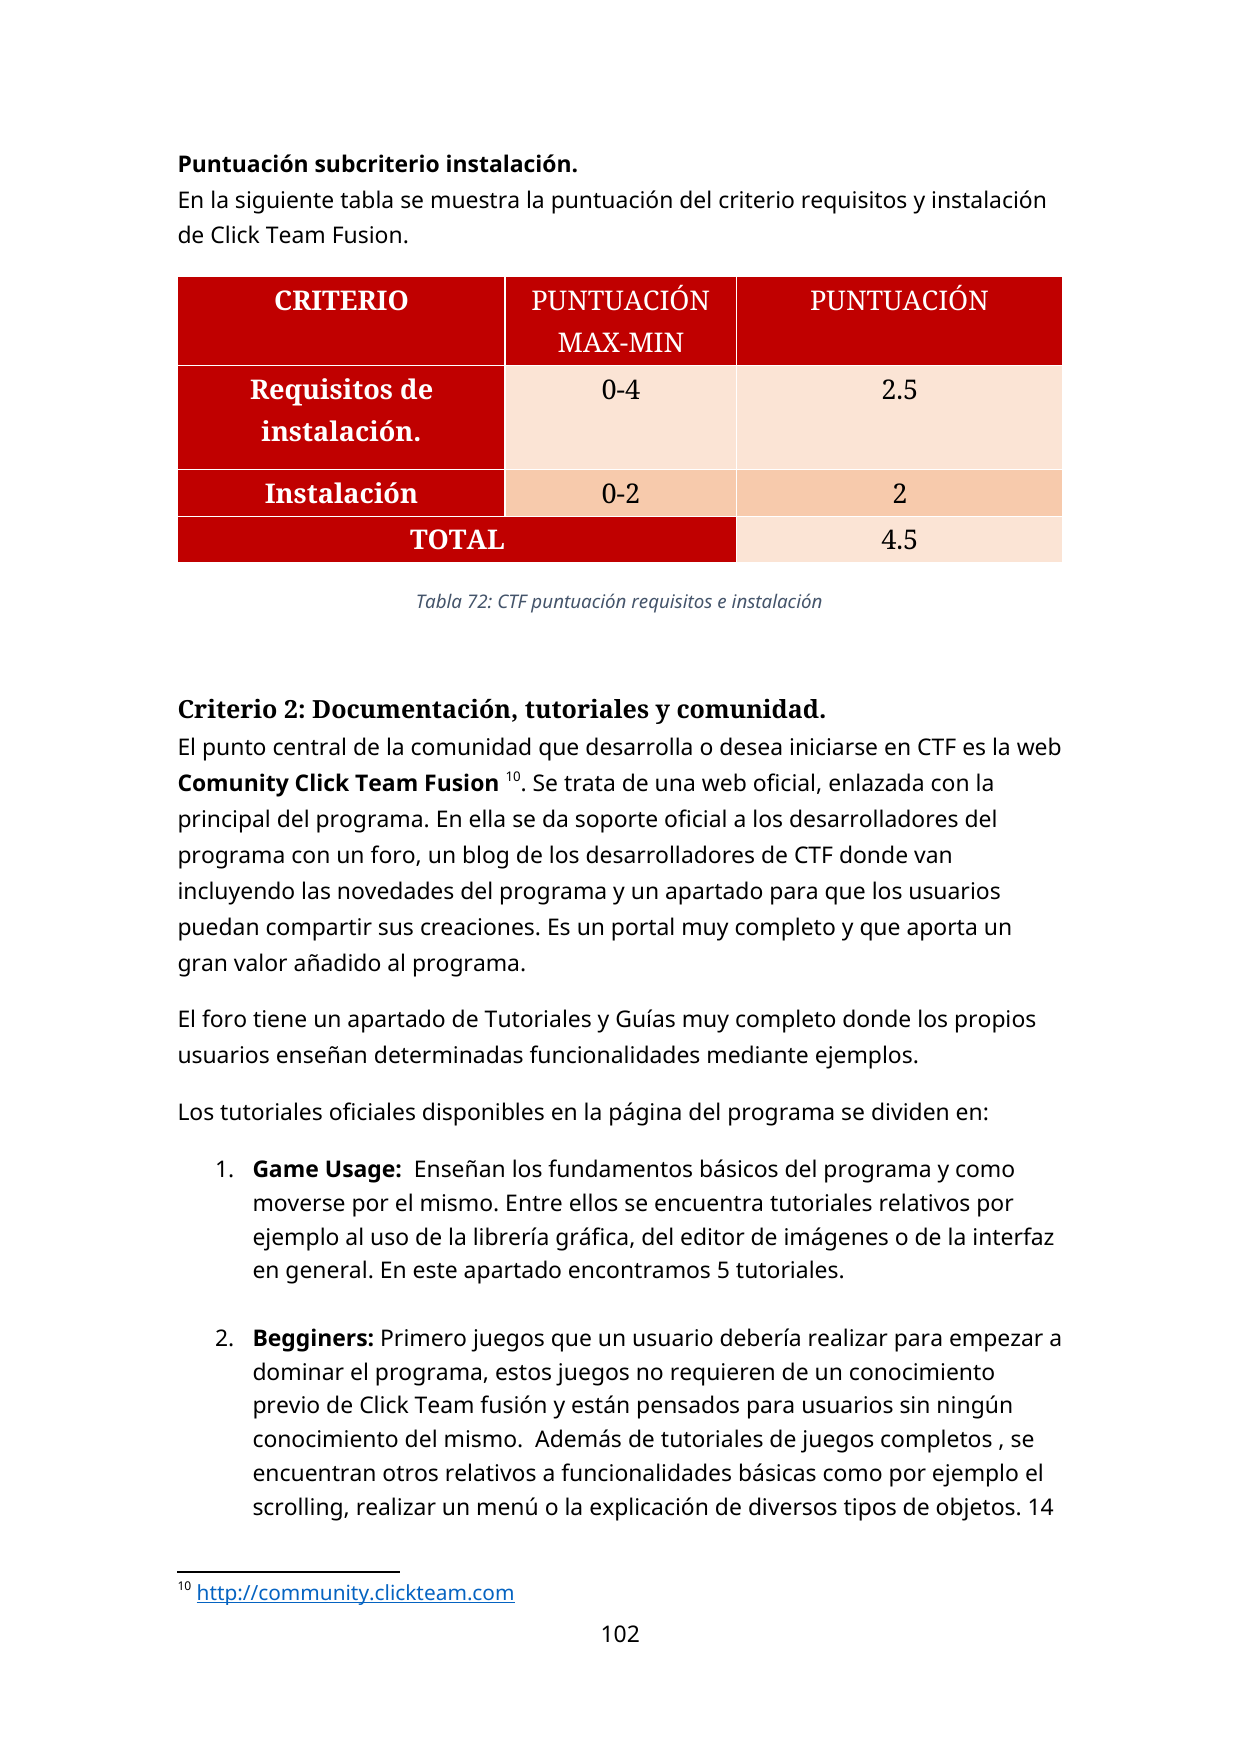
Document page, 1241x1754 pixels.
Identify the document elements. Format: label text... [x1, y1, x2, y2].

subtitle Puntuación subcriterio instalación. [177, 148, 1063, 179]
table_cell 2 [737, 470, 1062, 516]
table_cell 0-4 [506, 366, 736, 469]
table_cell Instalación [178, 470, 504, 516]
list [215, 1322, 1063, 1522]
table_header PUNTUACIÓN [737, 277, 1062, 365]
table_header PUNTUACIÓN MAX-MIN [506, 277, 736, 365]
table_header CRITERIO [178, 277, 504, 365]
table_cell 0-2 [506, 470, 736, 516]
list Game Usage: Enseñan los fundamentos básicos del programa y como moverse por el mismo. Entre ellos se encuentra tutoriales relativos por ejemplo al uso de la librería gráfica, del editor de imágenes o de la interfaz en general. En este apartado encontramos 5 tutoriales. [215, 1153, 1063, 1319]
subtitle Criterio 2: Documentación, tutoriales y comunidad. [177, 692, 1063, 726]
table_cell 2.5 [737, 366, 1062, 469]
table_cell 4.5 [737, 517, 1062, 562]
table_cell TOTAL [178, 517, 736, 562]
text El punto central de la comunidad que desarrolla o desea iniciarse en CTF es la web Comunity Click Team Fusion . Se trata de una web oficial, enlazada con la principal del programa. En ella se da soporte oficial a los desarrolladores del programa con un foro, un blog de los desarrolladores de CTF donde van incluyendo las novedades del programa y un apartado para que los usuarios puedan compartir sus creaciones. Es un portal muy completo y que aporta un gran valor añadido al programa. [177, 731, 1063, 978]
table_cell Requisitos de instalación. [178, 366, 504, 469]
text Los tutoriales oficiales disponibles en la página del programa se dividen en: [177, 1096, 1063, 1127]
text El foro tiene un apartado de Tutoriales y Guías muy completo donde los propios usuarios enseñan determinadas funcionalidades mediante ejemplos. [177, 1003, 1063, 1071]
text En la siguiente tabla se muestra la puntuación del criterio requisitos y instalación de Click Team Fusion. [177, 183, 1063, 251]
